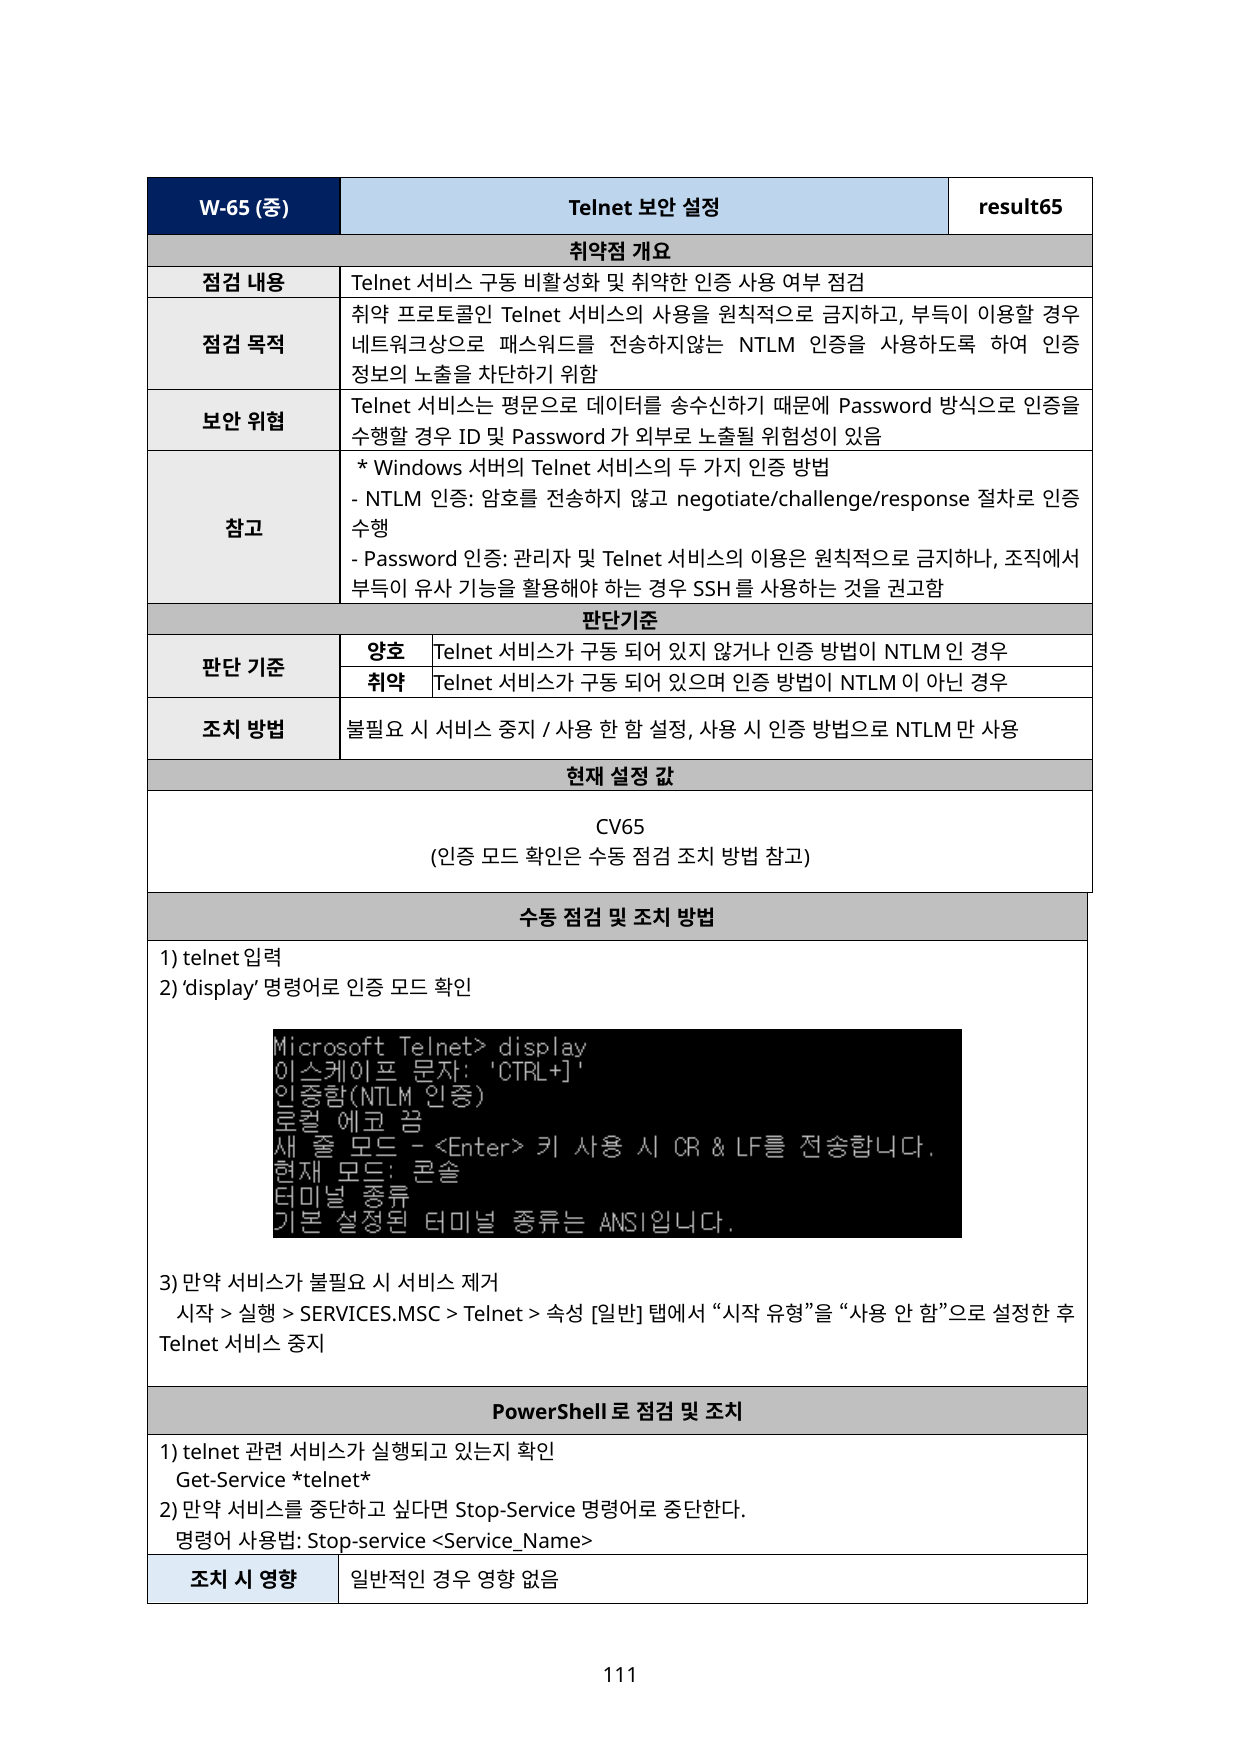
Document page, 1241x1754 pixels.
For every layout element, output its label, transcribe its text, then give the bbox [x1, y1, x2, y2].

table_cell Telnet 서비스 구동 비활성화 및 취약한 인증 사용 여부 점검 [341, 267, 1092, 297]
table_cell * Windows 서버의 Telnet 서비스의 두 가지 인증 방법 - NTLM 인증: 암호를 전송하지 않고 negotiate/challenge/response 절차로 인증 수행 - Password 인증: 관리자 및 Telnet 서비스의 이용은 원칙적으로 금지하나, 조직에서 부득이 유사 기능을 활용해야 하는 경우 SSH를 사용하는 것을 권고함 [341, 451, 1092, 603]
table_cell 취약 [341, 667, 432, 697]
table_cell 판단기준 [148, 604, 1092, 634]
table_header W-65 (중) [148, 178, 339, 234]
table_cell 취약점 개요 [148, 235, 1092, 266]
table_cell 양호 [341, 635, 432, 666]
picture [273, 1029, 962, 1238]
table_cell CV65 (인증 모드 확인은 수동 점검 조치 방법 참고) [148, 791, 1092, 892]
table_cell 보안 위협 [148, 390, 339, 450]
table_cell 점검 목적 [148, 298, 339, 389]
table_cell 1) telnet입력 2) ‘display’ 명령어로 인증 모드 확인 3) 만약 서비스가 불필요 시 서비스 제거 시작 > 실행 > SERVICES.MSC > Telnet > 속성 [일반] 탭에서 “시작 유형”을 “사용 안 함”으로 설정한 후 Telnet 서비스 중지 [148, 941, 1087, 1386]
table_cell 현재 설정 값 [148, 760, 1092, 790]
table_cell 수동 점검 및 조치 방법 [148, 893, 1087, 940]
table_cell 점검 내용 [148, 267, 339, 297]
table_cell 판단 기준 [148, 635, 339, 697]
table_cell Telnet 서비스가 구동 되어 있으며 인증 방법이 NTLM이 아닌 경우 [433, 667, 1092, 697]
table_cell 불필요 시 서비스 중지 / 사용 한 함 설정, 사용 시 인증 방법으로 NTLM만 사용 [341, 698, 1092, 759]
table_cell PowerShell로 점검 및 조치 [148, 1387, 1087, 1434]
table_header result65 [949, 178, 1092, 234]
table_cell 1) telnet 관련 서비스가 실행되고 있는지 확인 Get-Service *telnet* 2) 만약 서비스를 중단하고 싶다면 Stop-Service 명령어로 중단한다. 명령어 사용법: Stop-service <Service_Name> [148, 1435, 1087, 1554]
table_cell Telnet 서비스가 구동 되어 있지 않거나 인증 방법이 NTLM인 경우 [433, 635, 1092, 666]
table_cell 참고 [148, 451, 339, 603]
table_cell 조치 시 영향 [148, 1555, 338, 1602]
table_cell 일반적인 경우 영향 없음 [339, 1555, 1087, 1602]
table_cell Telnet 서비스는 평문으로 데이터를 송수신하기 때문에 Password 방식으로 인증을 수행할 경우 ID 및 Password가 외부로 노출될 위험성이 있음 [341, 390, 1092, 450]
table_cell 취약 프로토콜인 Telnet 서비스의 사용을 원칙적으로 금지하고, 부득이 이용할 경우 네트워크상으로 패스워드를 전송하지않는 NTLM 인증을 사용하도록 하여 인증 정보의 노출을 차단하기 위함 [341, 298, 1092, 389]
table_cell 조치 방법 [148, 698, 339, 759]
table_header Telnet 보안 설정 [341, 178, 948, 234]
